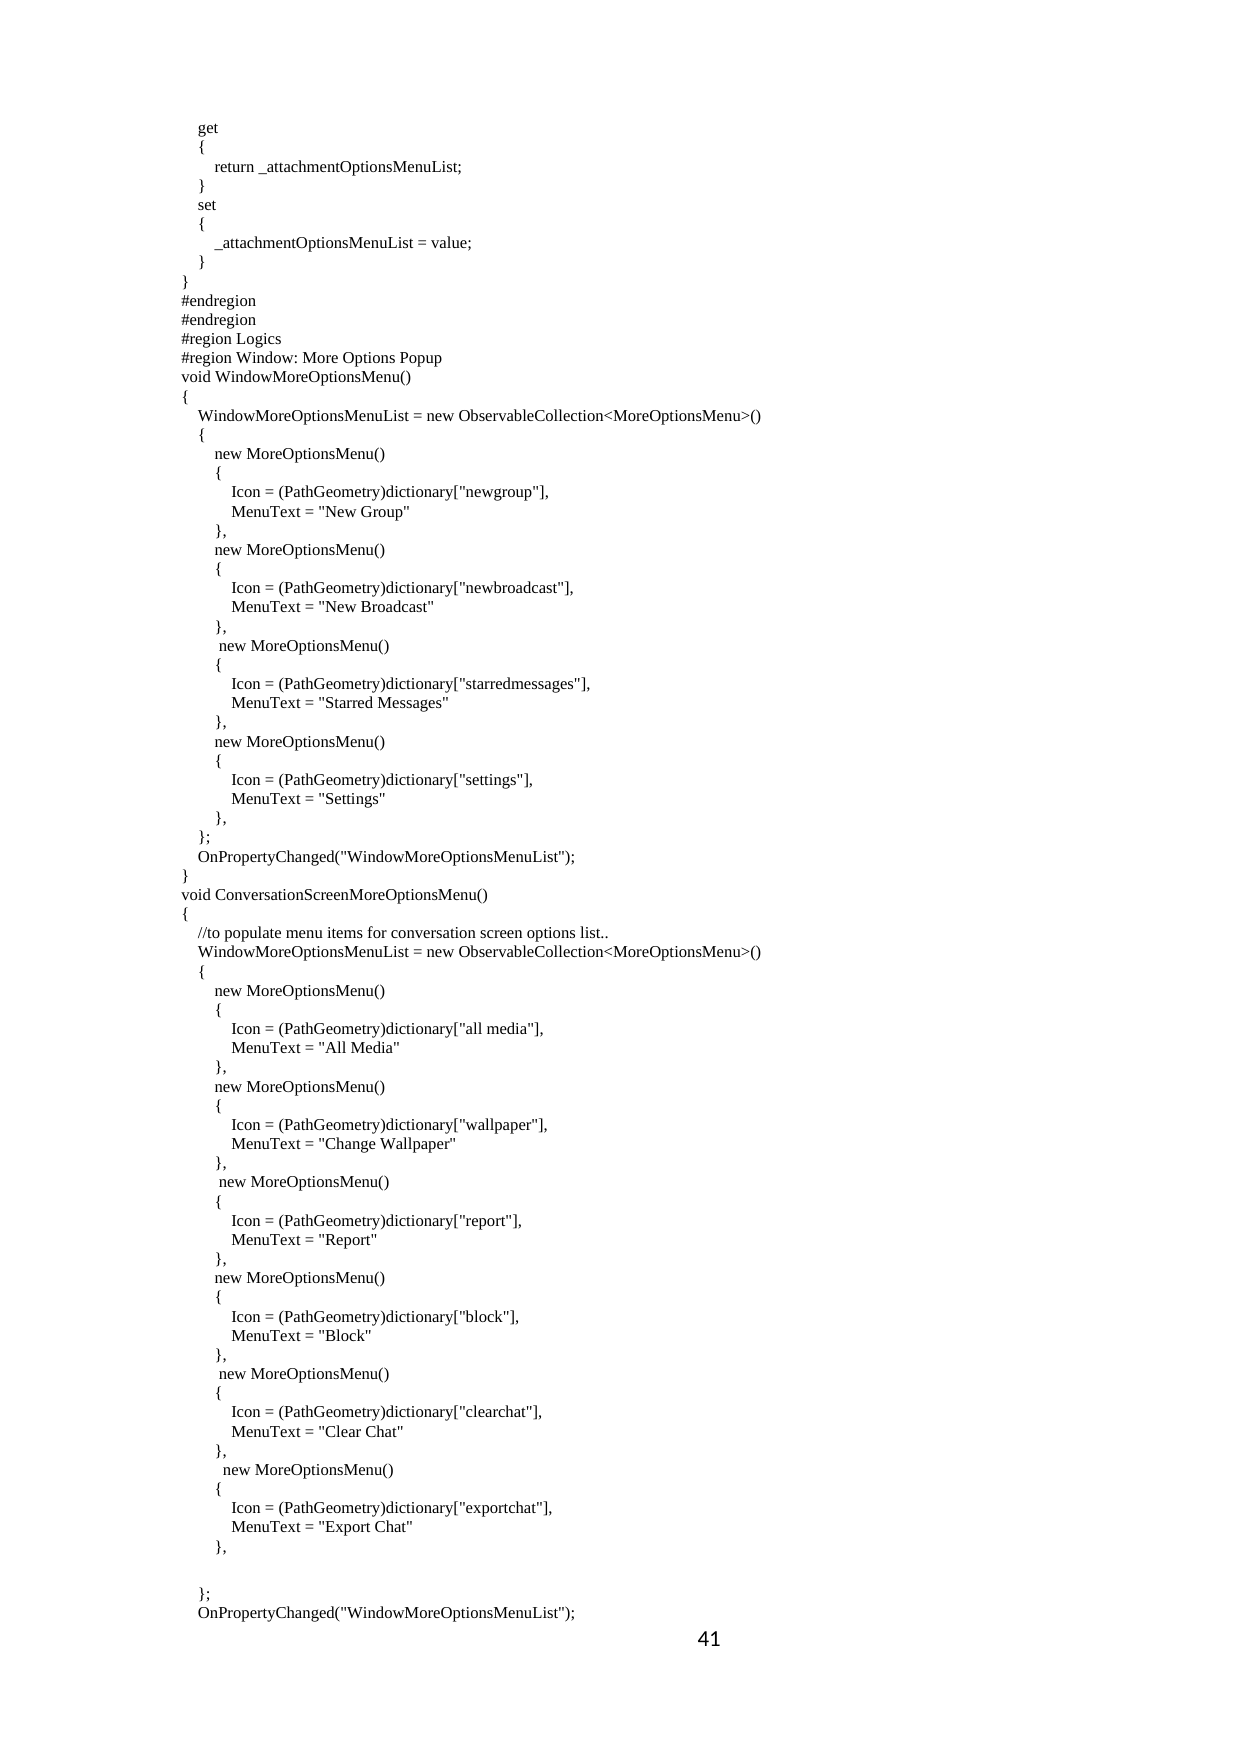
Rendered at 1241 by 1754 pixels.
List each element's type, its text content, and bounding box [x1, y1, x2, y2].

text } [148, 176, 1181, 195]
text }, [148, 616, 1181, 636]
text MenuText = "Settings" [148, 789, 1181, 808]
text Icon = (PathGeometry)dictionary["block"], [148, 1306, 1181, 1326]
text Icon = (PathGeometry)dictionary["newbroadcast"], [148, 578, 1181, 597]
text }, [148, 521, 1181, 540]
text return _attachmentOptionsMenuList; [148, 156, 1181, 176]
text WindowMoreOptionsMenuList = new ObservableCollection<MoreOptionsMenu>() [148, 942, 1181, 961]
text OnPropertyChanged("WindowMoreOptionsMenuList"); [148, 1603, 1181, 1622]
text MenuText = "Change Wallpaper" [148, 1134, 1181, 1153]
text } [148, 271, 1181, 291]
text new MoreOptionsMenu() [148, 1268, 1181, 1287]
text { [148, 425, 1181, 444]
text Icon = (PathGeometry)dictionary["starredmessages"], [148, 674, 1181, 693]
text new MoreOptionsMenu() [148, 1364, 1181, 1383]
text { [148, 1096, 1181, 1115]
text //to populate menu items for conversation screen options list.. [148, 923, 1181, 942]
text }, [148, 1153, 1181, 1172]
text { [148, 1191, 1181, 1211]
text }, [148, 712, 1181, 731]
text { [148, 904, 1181, 923]
text Icon = (PathGeometry)dictionary["settings"], [148, 770, 1181, 789]
text Icon = (PathGeometry)dictionary["newgroup"], [148, 482, 1181, 501]
text new MoreOptionsMenu() [148, 1172, 1181, 1191]
text new MoreOptionsMenu() [148, 444, 1181, 463]
text }, [148, 1057, 1181, 1076]
text MenuText = "Report" [148, 1230, 1181, 1249]
text { [148, 961, 1181, 981]
text MenuText = "Clear Chat" [148, 1421, 1181, 1441]
text get [148, 118, 1181, 137]
text { [148, 137, 1181, 156]
text WindowMoreOptionsMenuList = new ObservableCollection<MoreOptionsMenu>() [148, 406, 1181, 425]
text { [148, 386, 1181, 406]
text new MoreOptionsMenu() [148, 1076, 1181, 1096]
text Icon = (PathGeometry)dictionary["all media"], [148, 1019, 1181, 1038]
text set [148, 195, 1181, 214]
text } [148, 866, 1181, 885]
text { [148, 1287, 1181, 1306]
text }, [148, 808, 1181, 827]
text MenuText = "New Broadcast" [148, 597, 1181, 616]
text MenuText = "Starred Messages" [148, 693, 1181, 712]
text } [148, 252, 1181, 271]
text }; [148, 1584, 1181, 1603]
text }, [148, 1249, 1181, 1268]
text }, [148, 1536, 1181, 1556]
text #endregion [148, 291, 1181, 310]
text new MoreOptionsMenu() [148, 981, 1181, 1000]
text Icon = (PathGeometry)dictionary["wallpaper"], [148, 1115, 1181, 1134]
text { [148, 214, 1181, 233]
text { [148, 655, 1181, 674]
text MenuText = "Block" [148, 1326, 1181, 1345]
text new MoreOptionsMenu() [148, 636, 1181, 655]
text #region Logics [148, 329, 1181, 348]
text MenuText = "New Group" [148, 501, 1181, 521]
text { [148, 751, 1181, 770]
text { [148, 463, 1181, 482]
text { [148, 1000, 1181, 1019]
text new MoreOptionsMenu() [148, 731, 1181, 751]
text { [148, 1383, 1181, 1402]
text #region Window: More Options Popup [148, 348, 1181, 367]
text }; [148, 827, 1181, 846]
text { [148, 1479, 1181, 1498]
text OnPropertyChanged("WindowMoreOptionsMenuList"); [148, 846, 1181, 866]
text void ConversationScreenMoreOptionsMenu() [148, 885, 1181, 904]
text }, [148, 1441, 1181, 1460]
text Icon = (PathGeometry)dictionary["report"], [148, 1211, 1181, 1230]
text MenuText = "All Media" [148, 1038, 1181, 1057]
text }, [148, 1345, 1181, 1364]
text new MoreOptionsMenu() [148, 540, 1181, 559]
text _attachmentOptionsMenuList = value; [148, 233, 1181, 252]
text { [148, 559, 1181, 578]
text #endregion [148, 310, 1181, 329]
text Icon = (PathGeometry)dictionary["clearchat"], [148, 1402, 1181, 1421]
text new MoreOptionsMenu() [148, 1460, 1181, 1479]
text MenuText = "Export Chat" [148, 1517, 1181, 1536]
text Icon = (PathGeometry)dictionary["exportchat"], [148, 1498, 1181, 1517]
text void WindowMoreOptionsMenu() [148, 367, 1181, 386]
